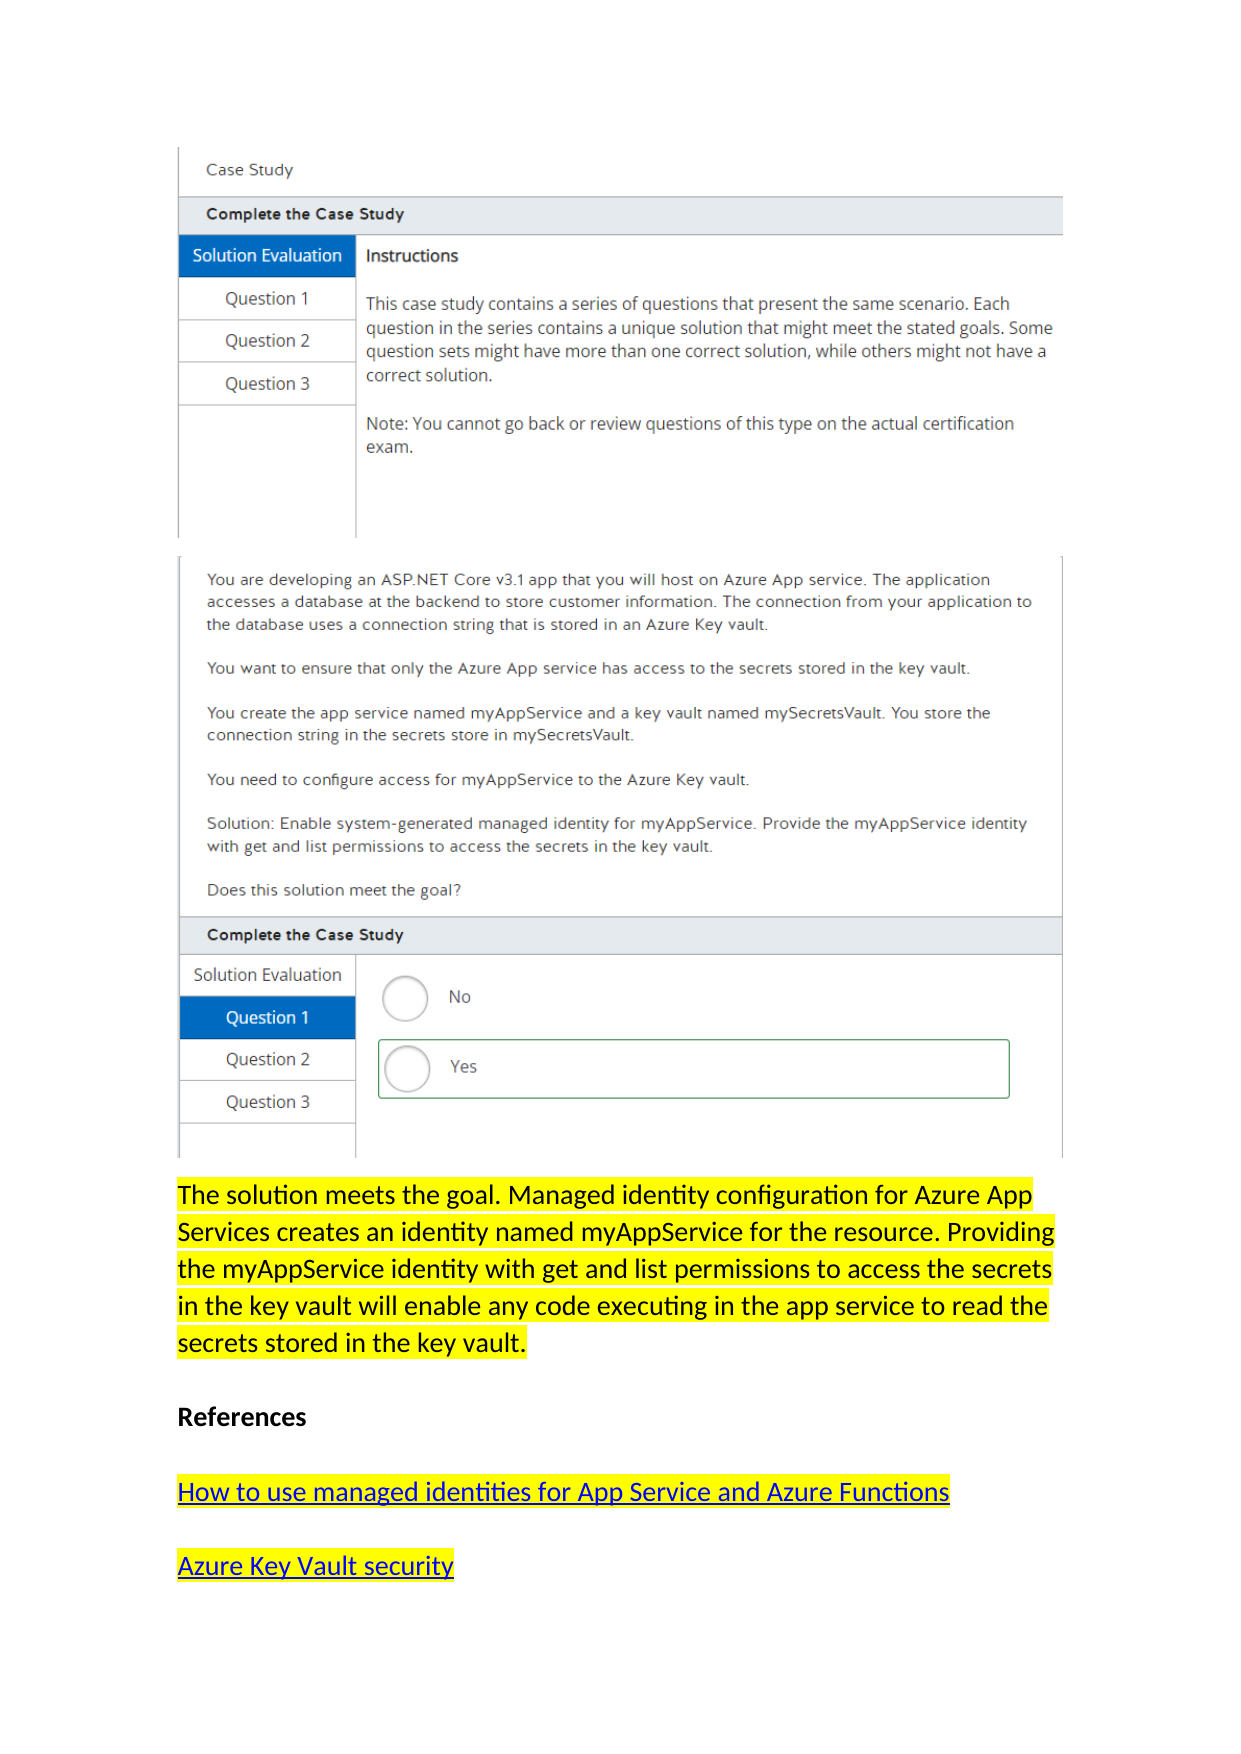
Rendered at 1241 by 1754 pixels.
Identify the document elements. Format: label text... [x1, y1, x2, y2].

text The solution meets the goal. Managed identity configuration for Azure App Services creates an identity named myAppService for the resource. Providing the myAppService identity with get and list permissions to access the secrets in the key vault will enable any code executing in the app service to read the secrets stored in the key vault. References How to use managed identities for App Service and Azure Functions Azure Key Vault security [177, 1177, 1063, 1582]
picture [177, 556, 1063, 1158]
picture [177, 147, 1063, 538]
